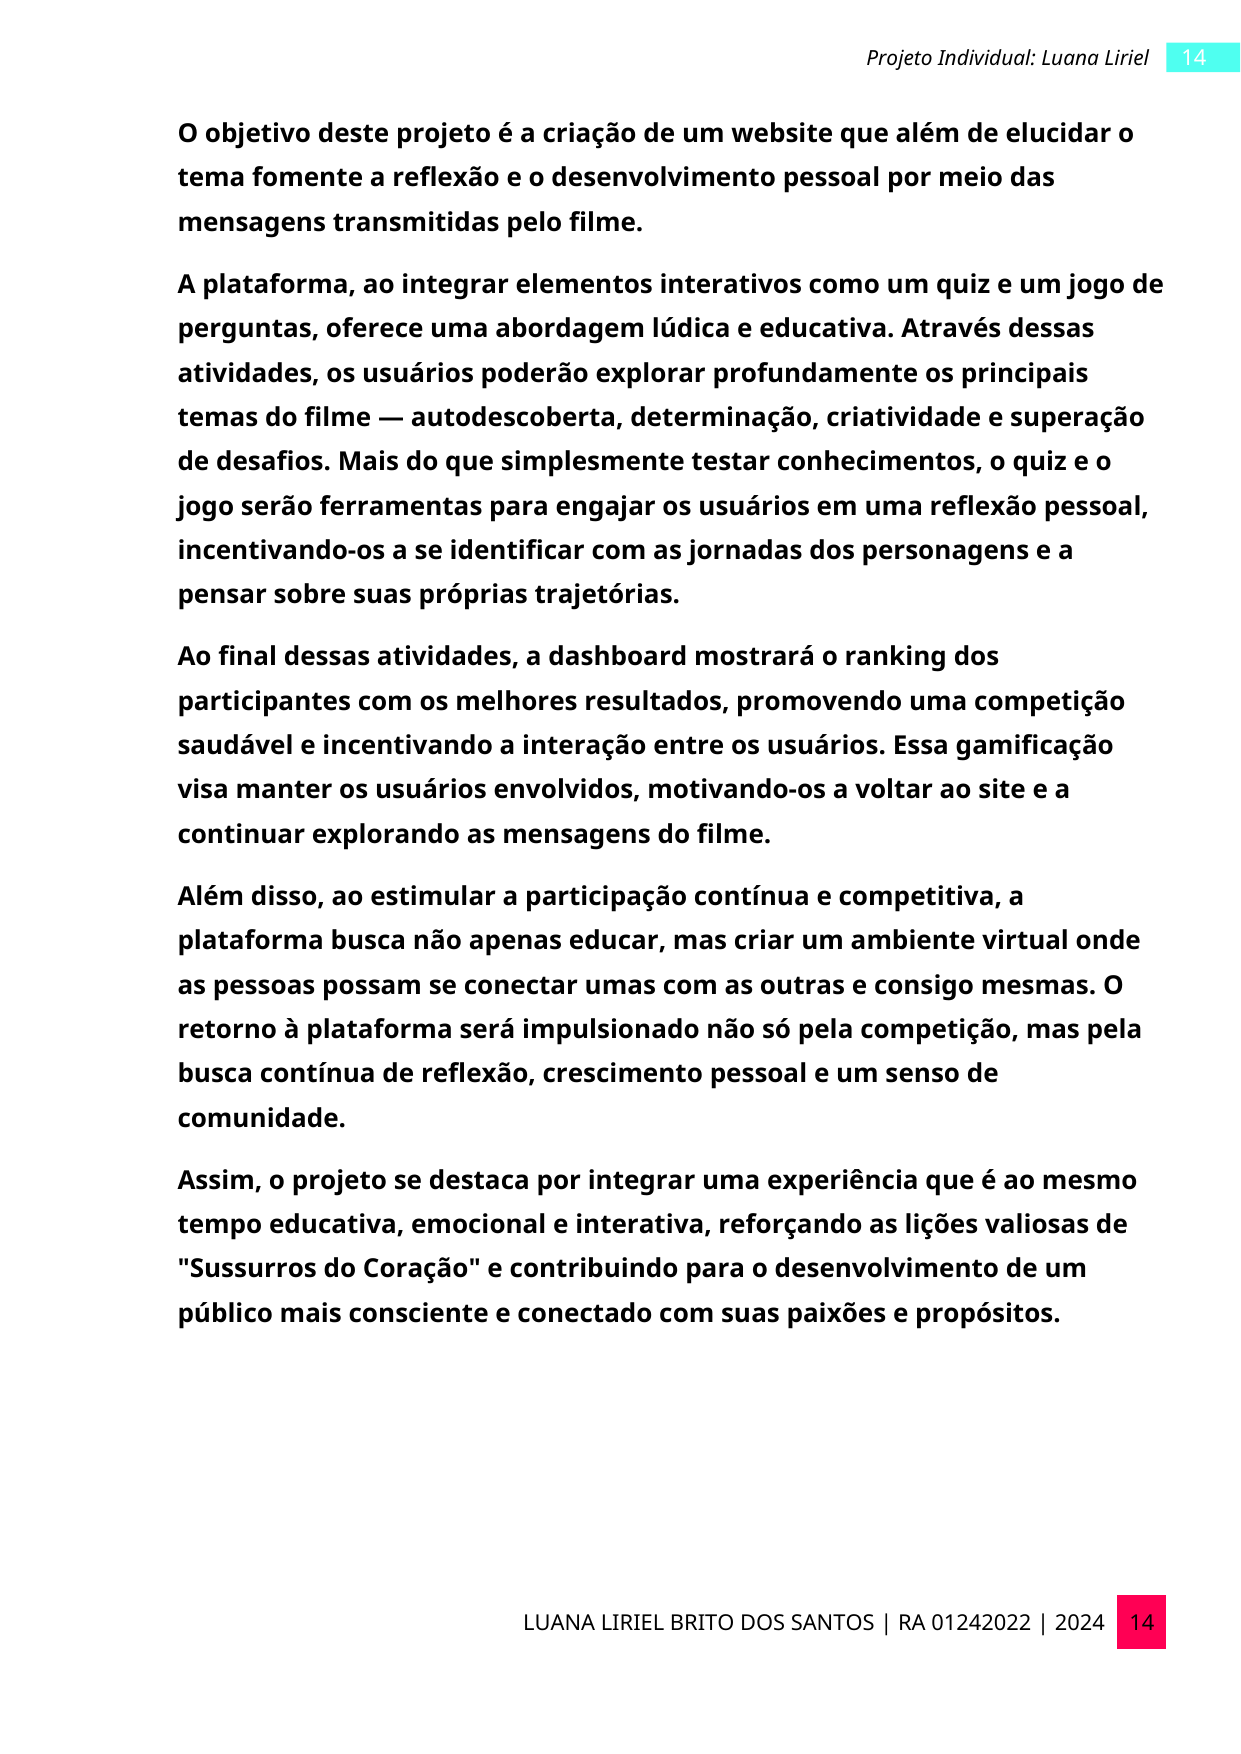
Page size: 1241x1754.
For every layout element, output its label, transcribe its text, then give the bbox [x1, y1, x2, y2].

text A plataforma, ao integrar elementos interativos como um quiz e um jogo de perguntas, oferece uma abordagem lúdica e educativa. Através dessas atividades, os usuários poderão explorar profundamente os principais temas do filme — autodescoberta, determinação, criatividade e superação de desafios. Mais do que simplesmente testar conhecimentos, o quiz e o jogo serão ferramentas para engajar os usuários em uma reflexão pessoal, incentivando-os a se identificar com as jornadas dos personagens e a pensar sobre suas próprias trajetórias. [177, 265, 1166, 612]
text O objetivo deste projeto é a criação de um website que além de elucidar o tema fomente a reflexão e o desenvolvimento pessoal por meio das mensagens transmitidas pelo filme. [177, 115, 1166, 239]
text Ao final dessas atividades, a dashboard mostrará o ranking dos participantes com os melhores resultados, promovendo uma competição saudável e incentivando a interação entre os usuários. Essa gamificação visa manter os usuários envolvidos, motivando-os a voltar ao site e a continuar explorando as mensagens do filme. [177, 638, 1166, 851]
text Além disso, ao estimular a participação contínua e competitiva, a plataforma busca não apenas educar, mas criar um ambiente virtual onde as pessoas possam se conectar umas com as outras e consigo mesmas. O retorno à plataforma será impulsionado não só pela competição, mas pela busca contínua de reflexão, crescimento pessoal e um senso de comunidade. [177, 877, 1166, 1135]
text Assim, o projeto se destaca por integrar uma experiência que é ao mesmo tempo educativa, emocional e interativa, reforçando as lições valiosas de "Sussurros do Coração" e contribuindo para o desenvolvimento de um público mais consciente e conectado com suas paixões e propósitos. [177, 1161, 1166, 1330]
